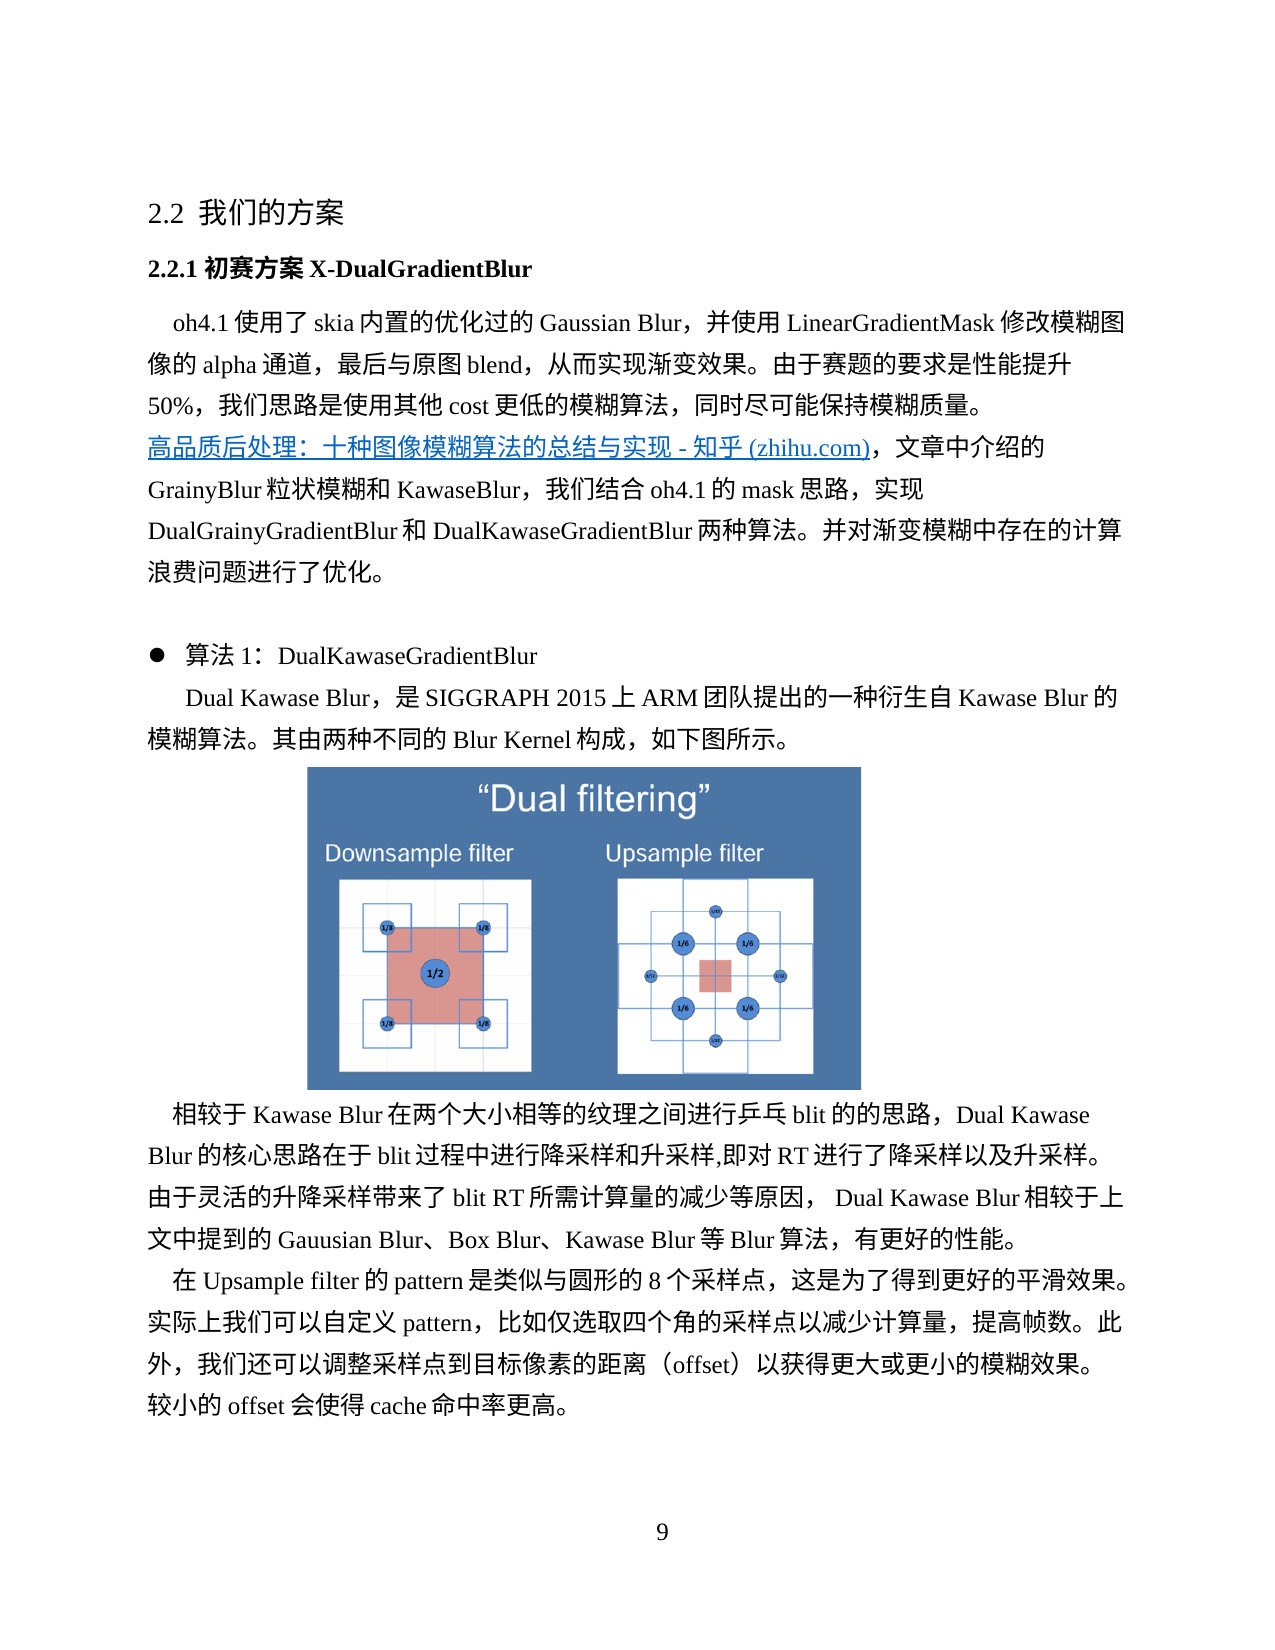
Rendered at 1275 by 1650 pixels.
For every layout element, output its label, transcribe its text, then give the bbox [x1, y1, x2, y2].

text Dual Kawase Blur，是SIGGRAPH 2015上ARM团队提出的一种衍生自Kawase Blur的模糊算法。其由两种不同的Blur Kernel构成，如下图所示。 [148, 673, 1127, 756]
picture [307, 767, 862, 1090]
text oh4.1使用了skia内置的优化过的Gaussian Blur，并使用LinearGradientMask修改模糊图像的alpha通道，最后与原图blend，从而实现渐变效果。由于赛题的要求是性能提升50%，我们思路是使用其他cost更低的模糊算法，同时尽可能保持模糊质量。 [148, 298, 1127, 423]
subtitle 初赛方案X-DualGradientBlur [148, 244, 1127, 286]
text 在Upsample filter的pattern是类似与圆形的8个采样点，这是为了得到更好的平滑效果。实际上我们可以自定义pattern，比如仅选取四个角的采样点以减少计算量，提高帧数。此外，我们还可以调整采样点到目标像素的距离（offset）以获得更大或更小的模糊效果。较小的offset会使得cache命中率更高。 [148, 1256, 1127, 1423]
text 高品质后处理：十种图像模糊算法的总结与实现 - 知乎 (zhihu.com)，文章中介绍的GrainyBlur粒状模糊和KawaseBlur，我们结合oh4.1的mask思路，实现DualGrainyGradientBlur和DualKawaseGradientBlur两种算法。并对渐变模糊中存在的计算浪费问题进行了优化。 [148, 423, 1127, 590]
list 算法1：DualKawaseGradientBlur [148, 631, 1127, 673]
subtitle 我们的方案 [148, 190, 1127, 231]
